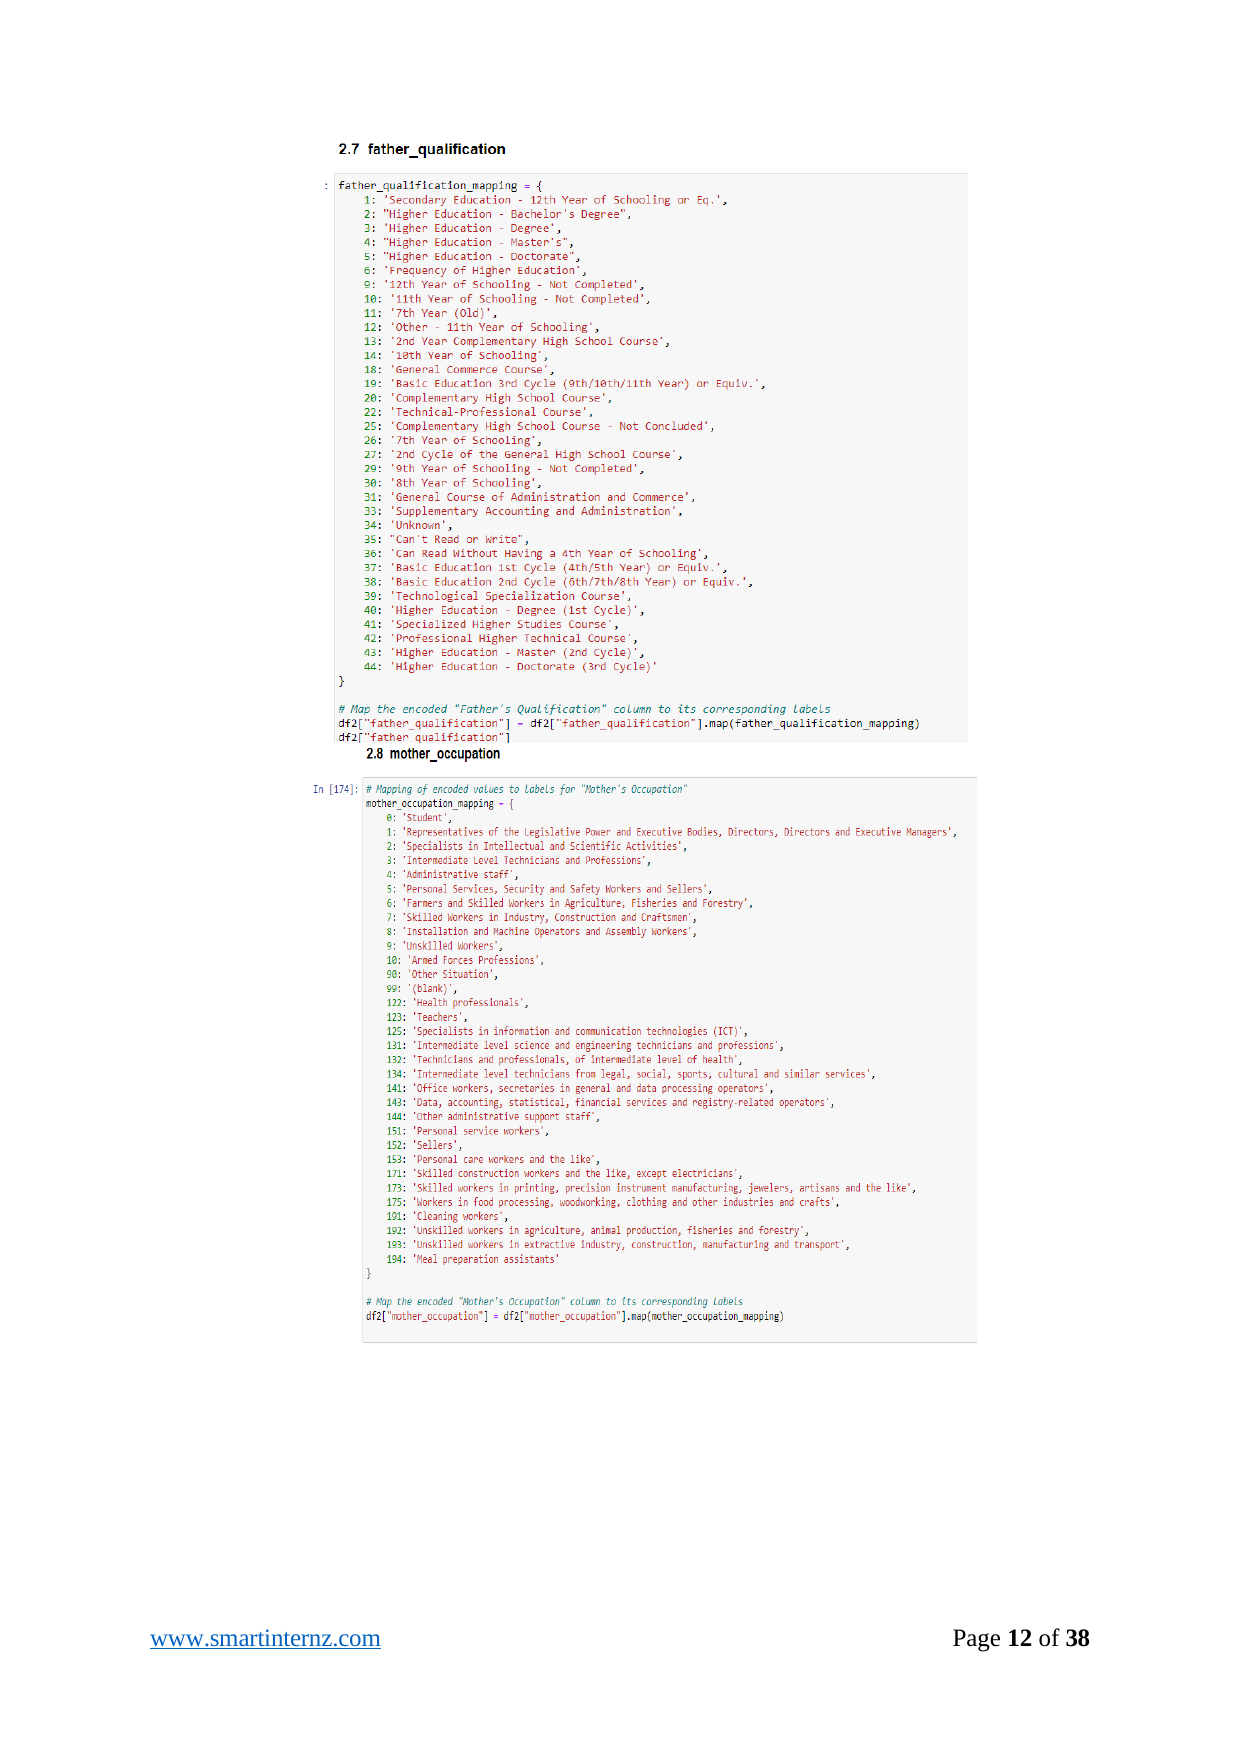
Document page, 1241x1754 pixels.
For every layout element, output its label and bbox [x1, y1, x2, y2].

picture [300, 139, 978, 1351]
